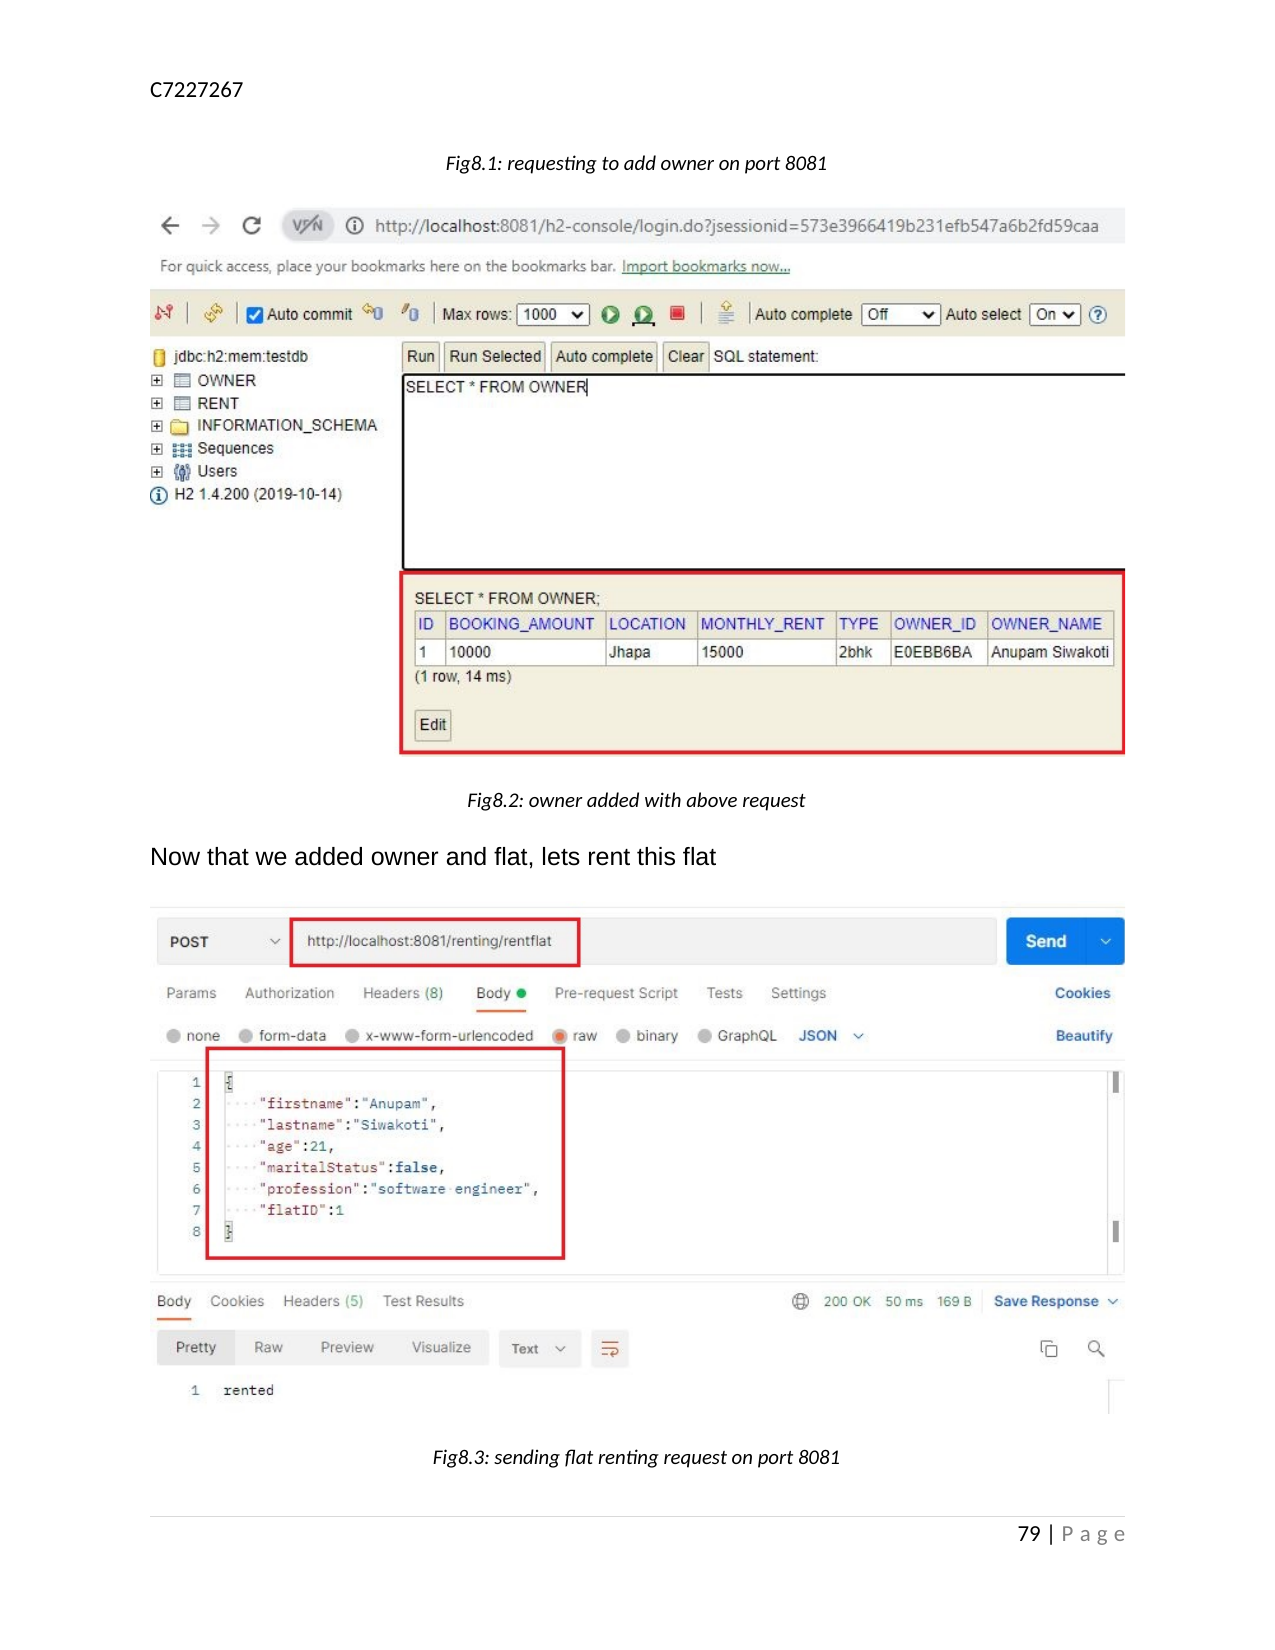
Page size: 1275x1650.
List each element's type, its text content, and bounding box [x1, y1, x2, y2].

text Now that we added owner and flat, lets rent this flat [150, 842, 1125, 871]
text Fig8.3: sending flat renting request on port 8081 [150, 1444, 1125, 1469]
picture [150, 204, 1125, 757]
text Fig8.2: owner added with above request [150, 787, 1125, 812]
text Fig8.1: requesting to add owner on port 8081 [150, 150, 1125, 175]
picture [150, 901, 1125, 1414]
